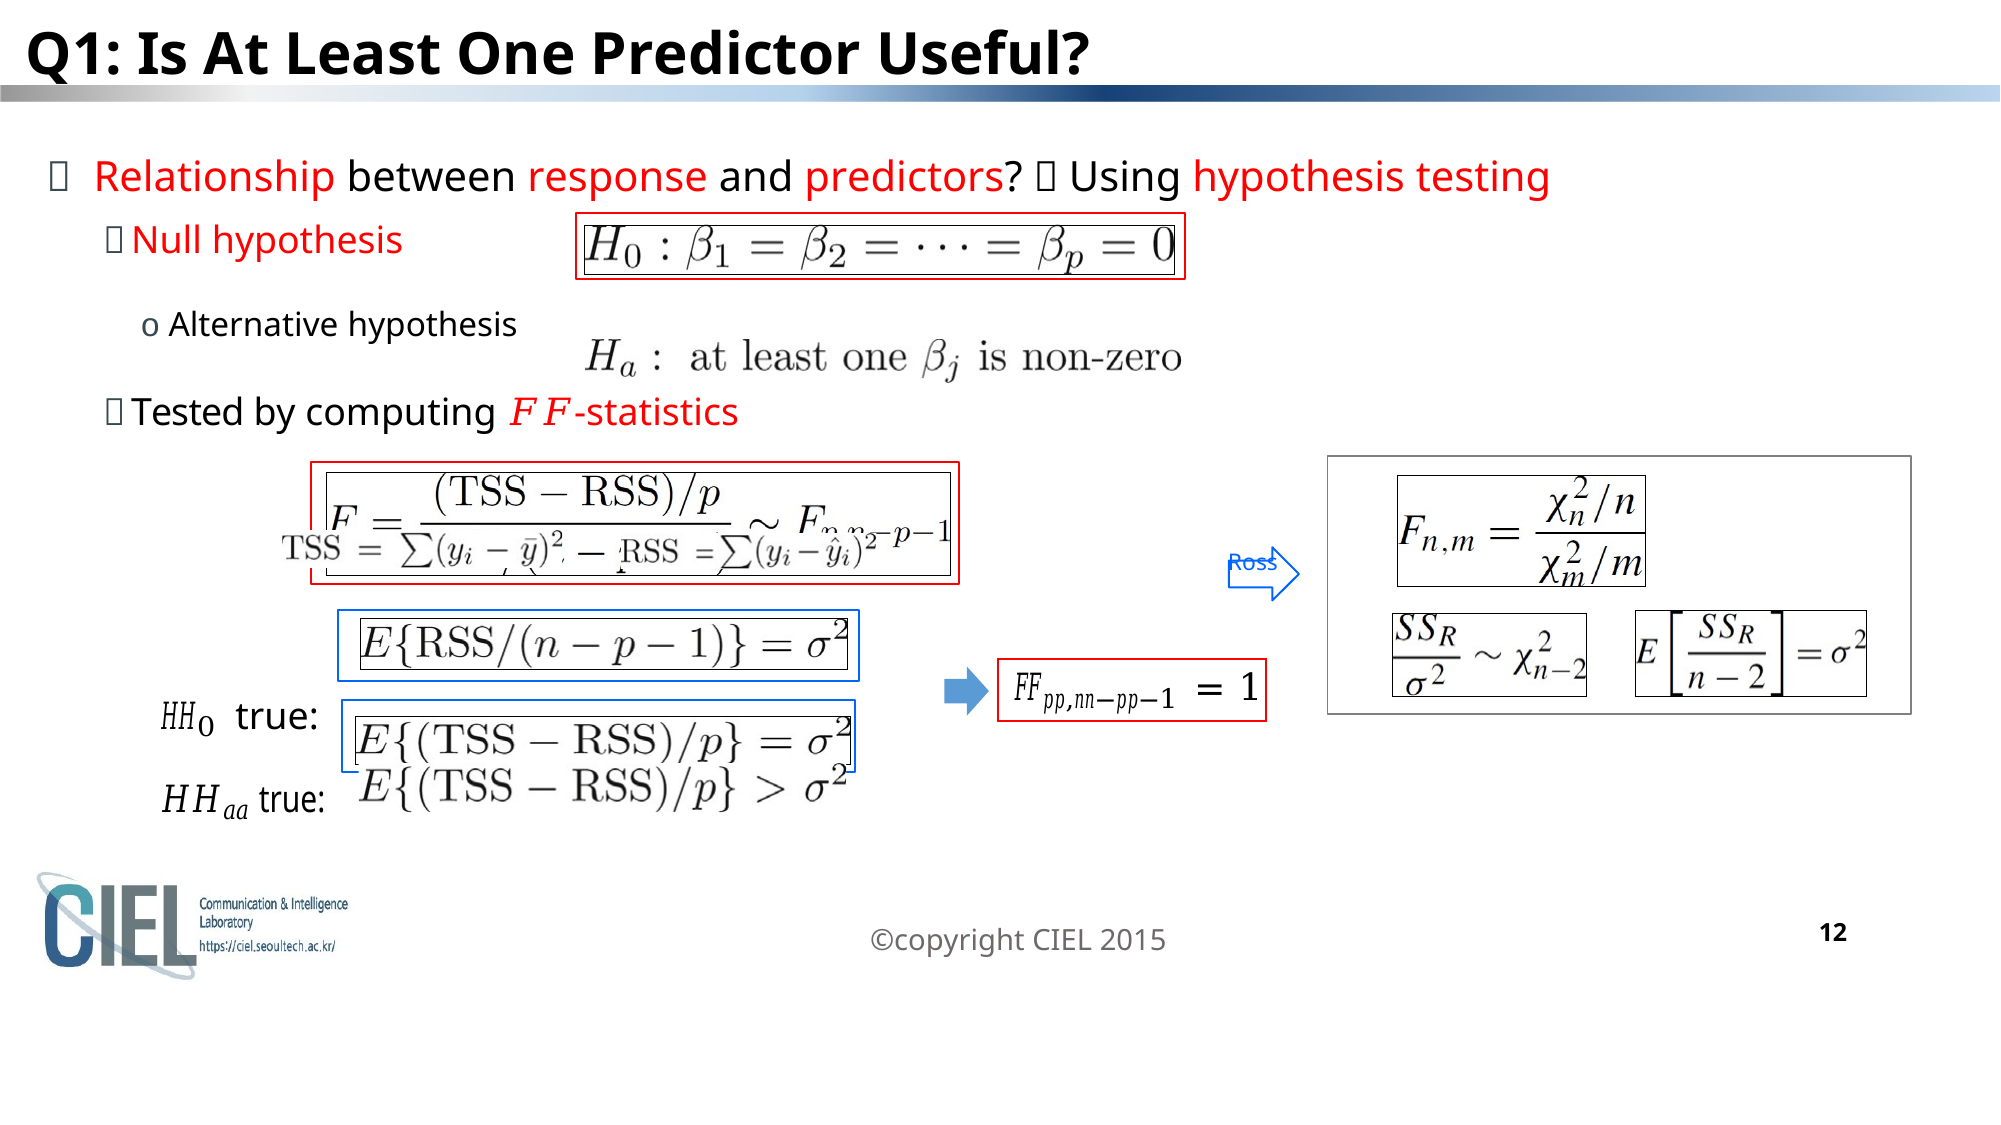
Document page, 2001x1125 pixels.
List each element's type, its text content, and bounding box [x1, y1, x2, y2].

picture [1393, 614, 1586, 689]
text ©copyright CIEL 2015 12 [870, 914, 2000, 959]
list Null hypothesis [103, 205, 2000, 266]
list Tested by computing 𝐹𝐹-statistics [103, 385, 2000, 436]
picture [1398, 476, 1645, 586]
text 𝐻𝐻0 true: [159, 689, 2000, 742]
picture [0, 85, 2000, 102]
subtitle Relationship between response and predictors?  Using hypothesis testing [46, 136, 2000, 205]
list Alternative hypothesis [140, 300, 2000, 346]
subtitle Q1: Is At Least One Predictor Useful? [25, 0, 2000, 93]
picture [361, 619, 847, 669]
picture [281, 473, 950, 575]
picture [585, 266, 1174, 274]
picture [1636, 611, 1866, 689]
picture [356, 742, 850, 813]
text 𝐻𝐻𝑎𝑎 true: [159, 763, 2000, 825]
picture [32, 863, 356, 982]
picture [584, 339, 1182, 383]
